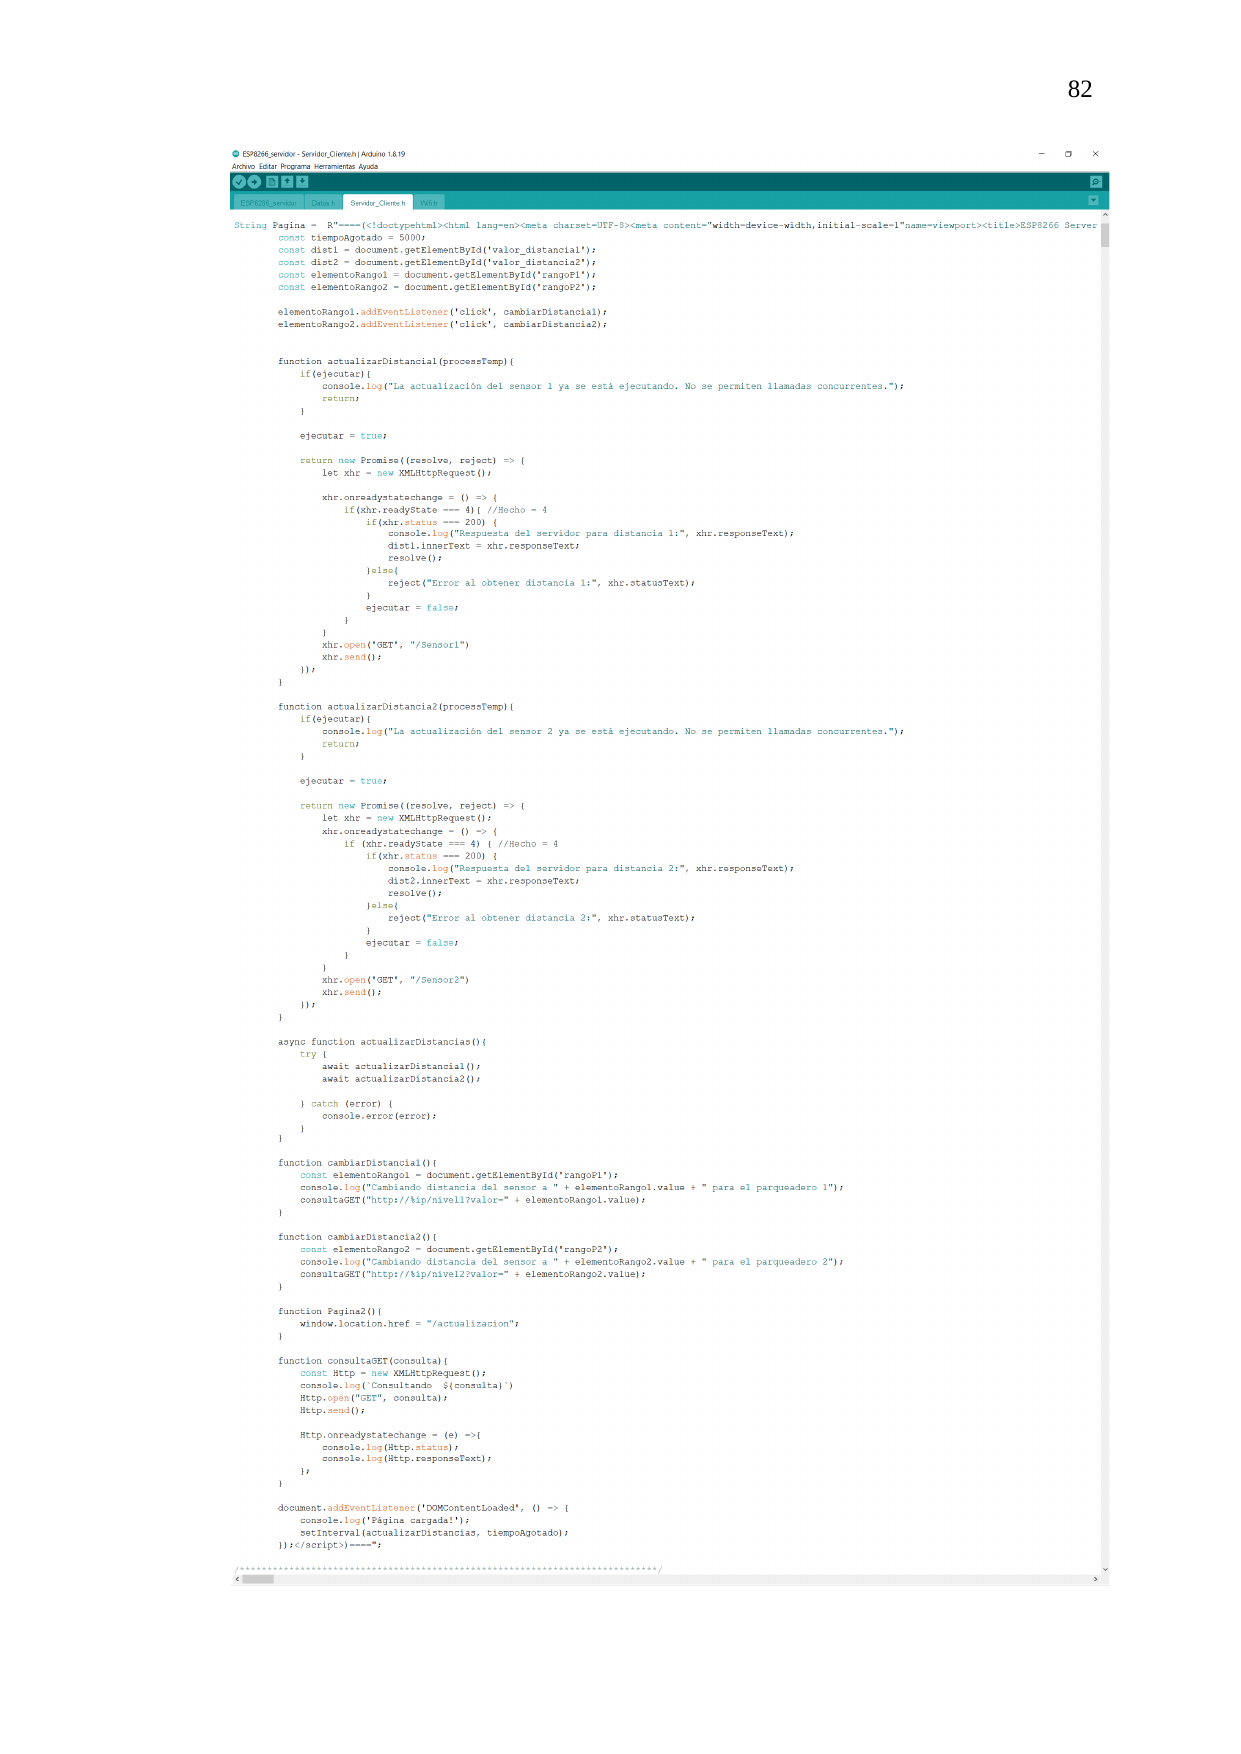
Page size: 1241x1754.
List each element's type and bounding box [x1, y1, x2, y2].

picture [230, 147, 1110, 1586]
